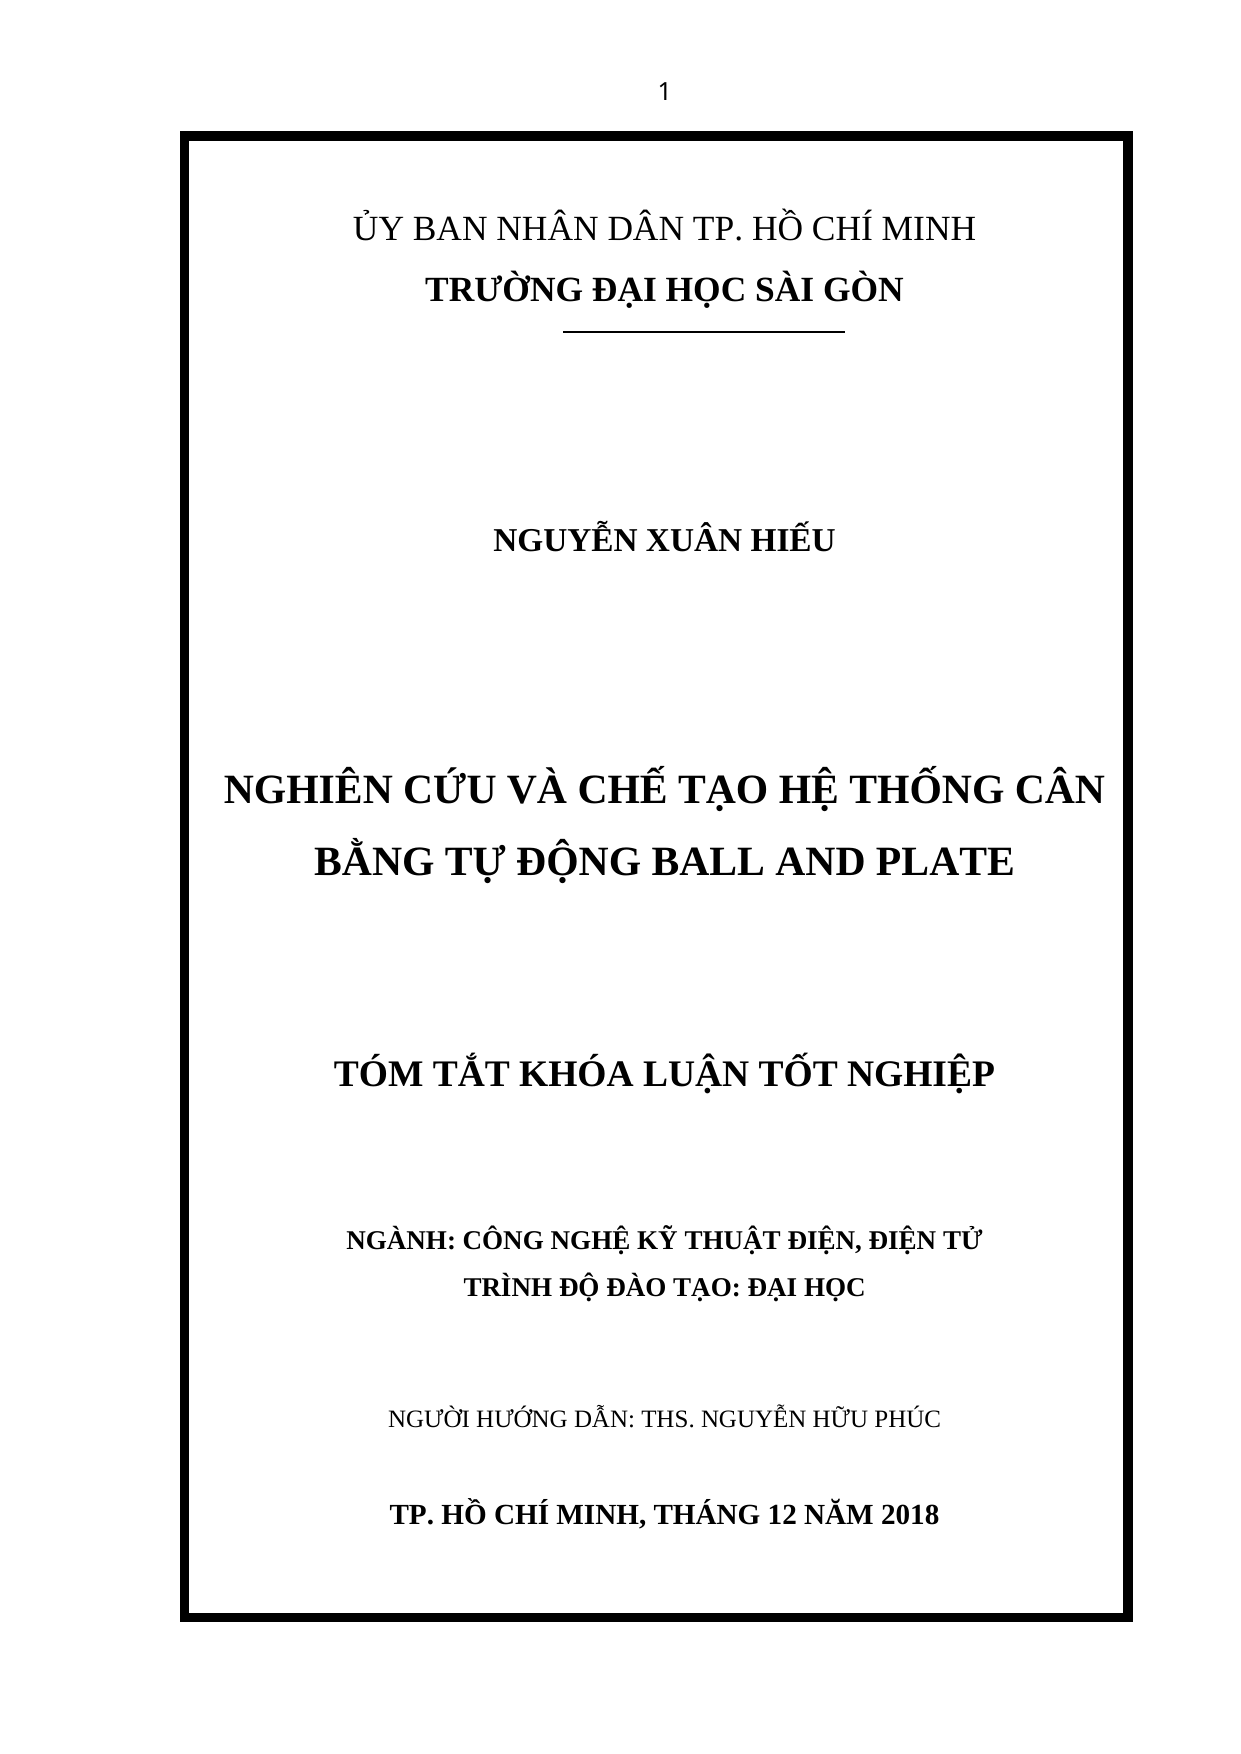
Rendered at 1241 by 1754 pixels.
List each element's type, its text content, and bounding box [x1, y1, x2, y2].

text ỦY BAN NHÂN DÂN TP. HỒ CHÍ MINH [207, 207, 1122, 248]
text TRƯỜNG ĐẠI HỌC SÀI GÒN [207, 268, 1122, 309]
text NGÀNH: CÔNG NGHỆ KỸ THUẬT ĐIỆN, ĐIỆN TỬ [207, 1224, 1122, 1255]
text NGƯỜI HƯỚNG DẪN: THS. NGUYỄN HỮU PHÚC [207, 1404, 1122, 1433]
text NGHIÊN CỨU VÀ CHẾ TẠO HỆ THỐNG CÂN BẰNG TỰ ĐỘNG BALL AND PLATE [207, 764, 1122, 884]
text TÓM TẮT KHÓA LUẬN TỐT NGHIỆP [207, 1052, 1122, 1095]
text NGUYỄN XUÂN HIẾU [207, 520, 1122, 558]
text tRÌNH ĐỘ ĐÀO TẠO: ĐẠI HỌC [207, 1271, 1122, 1302]
text TP. HỒ CHÍ MINH, THÁNG 12 NĂM 2018 [207, 1497, 1122, 1531]
